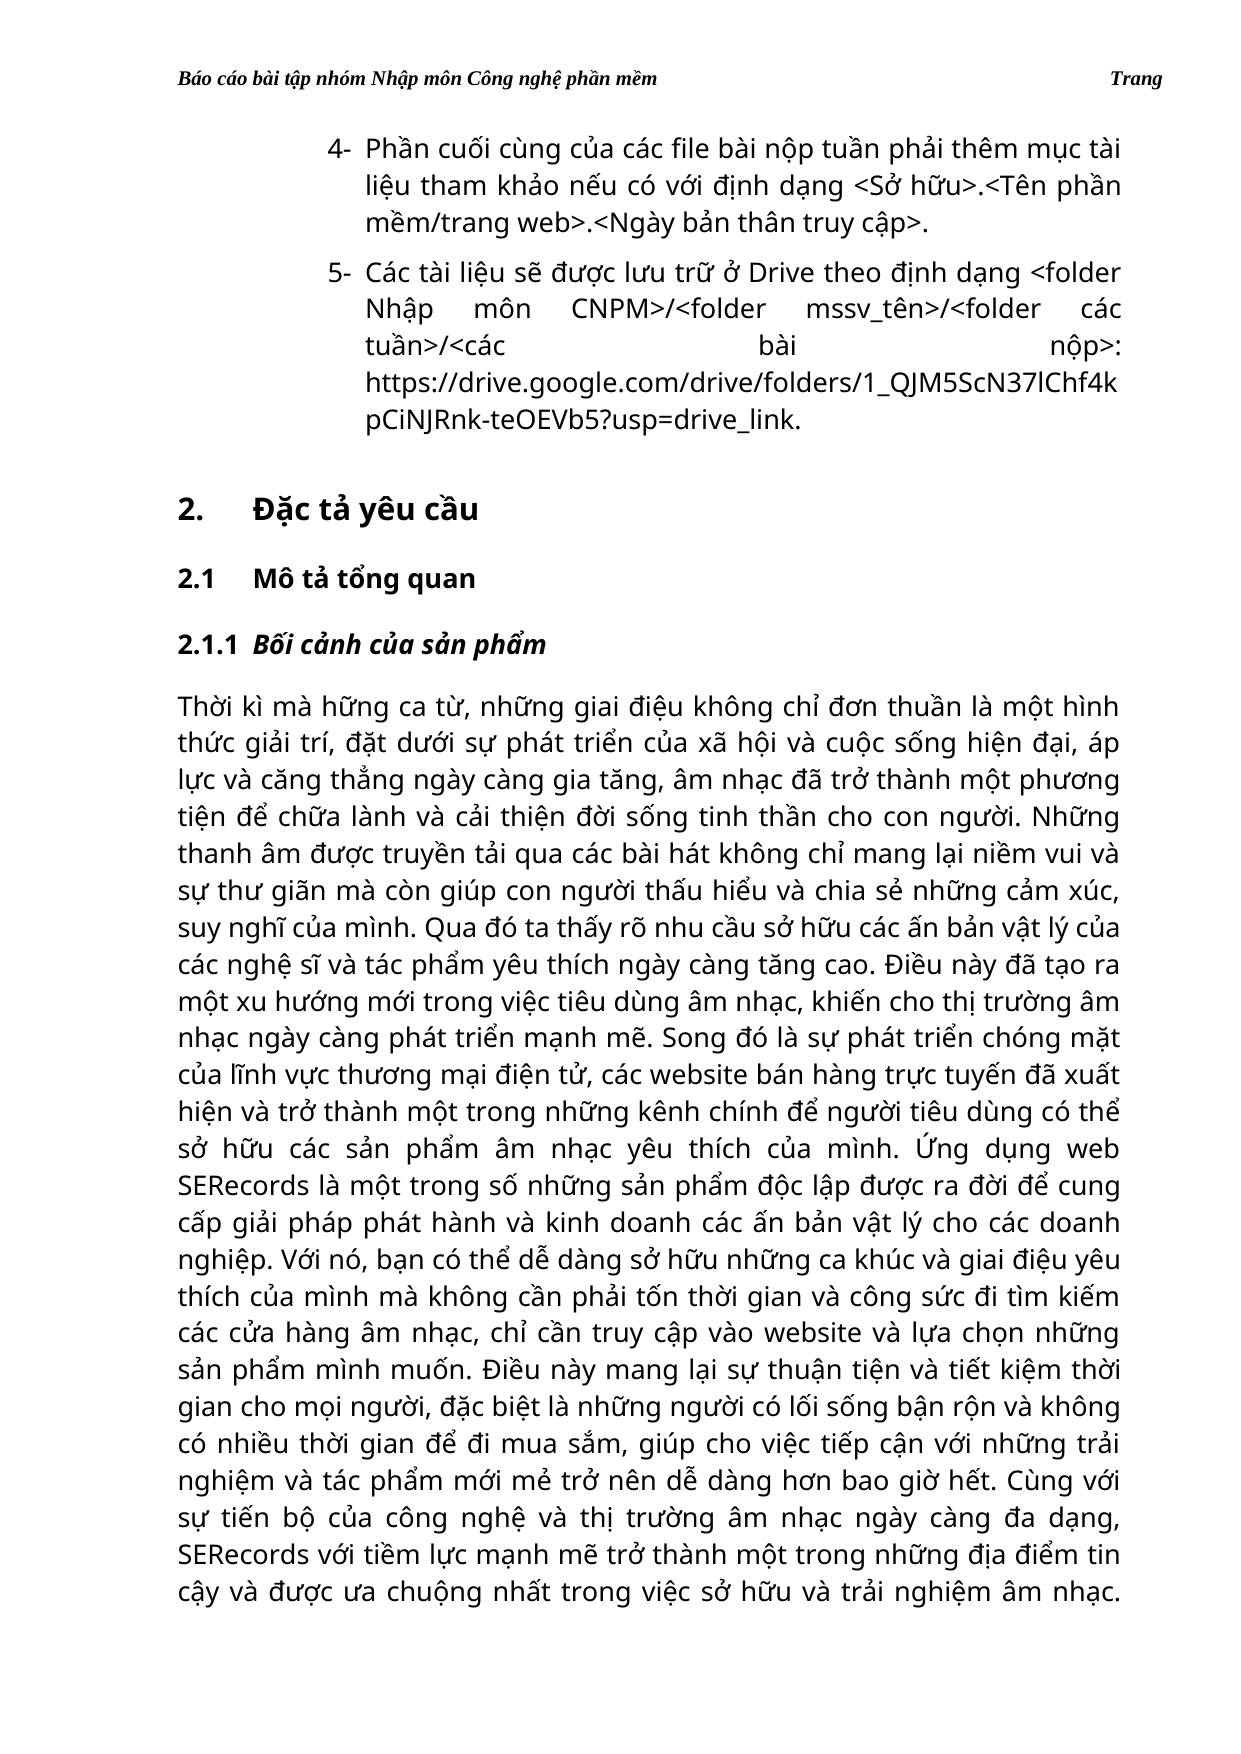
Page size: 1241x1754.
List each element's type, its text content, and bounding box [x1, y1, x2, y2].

subtitle Mô tả tổng quan [177, 559, 1122, 596]
list Các tài liệu sẽ được lưu trữ ở Drive theo định dạng <folder Nhập môn CNPM>/<folder mssv_tên>/<folder các tuần>/<các bài nộp>: https://drive.google.com/drive/folders/1_QJM5ScN37lChf4kpCiNJRnk-teOEVb5?usp=drive_link. [327, 253, 1122, 437]
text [177, 687, 1122, 1609]
subtitle Đặc tả yêu cầu [177, 487, 1122, 530]
subtitle Bối cảnh của sản phẩm [177, 625, 1122, 662]
list Phần cuối cùng của các file bài nộp tuần phải thêm mục tài liệu tham khảo nếu có với định dạng <Sở hữu>.<Tên phần mềm/trang web>.<Ngày bản thân truy cập>. [327, 130, 1122, 241]
